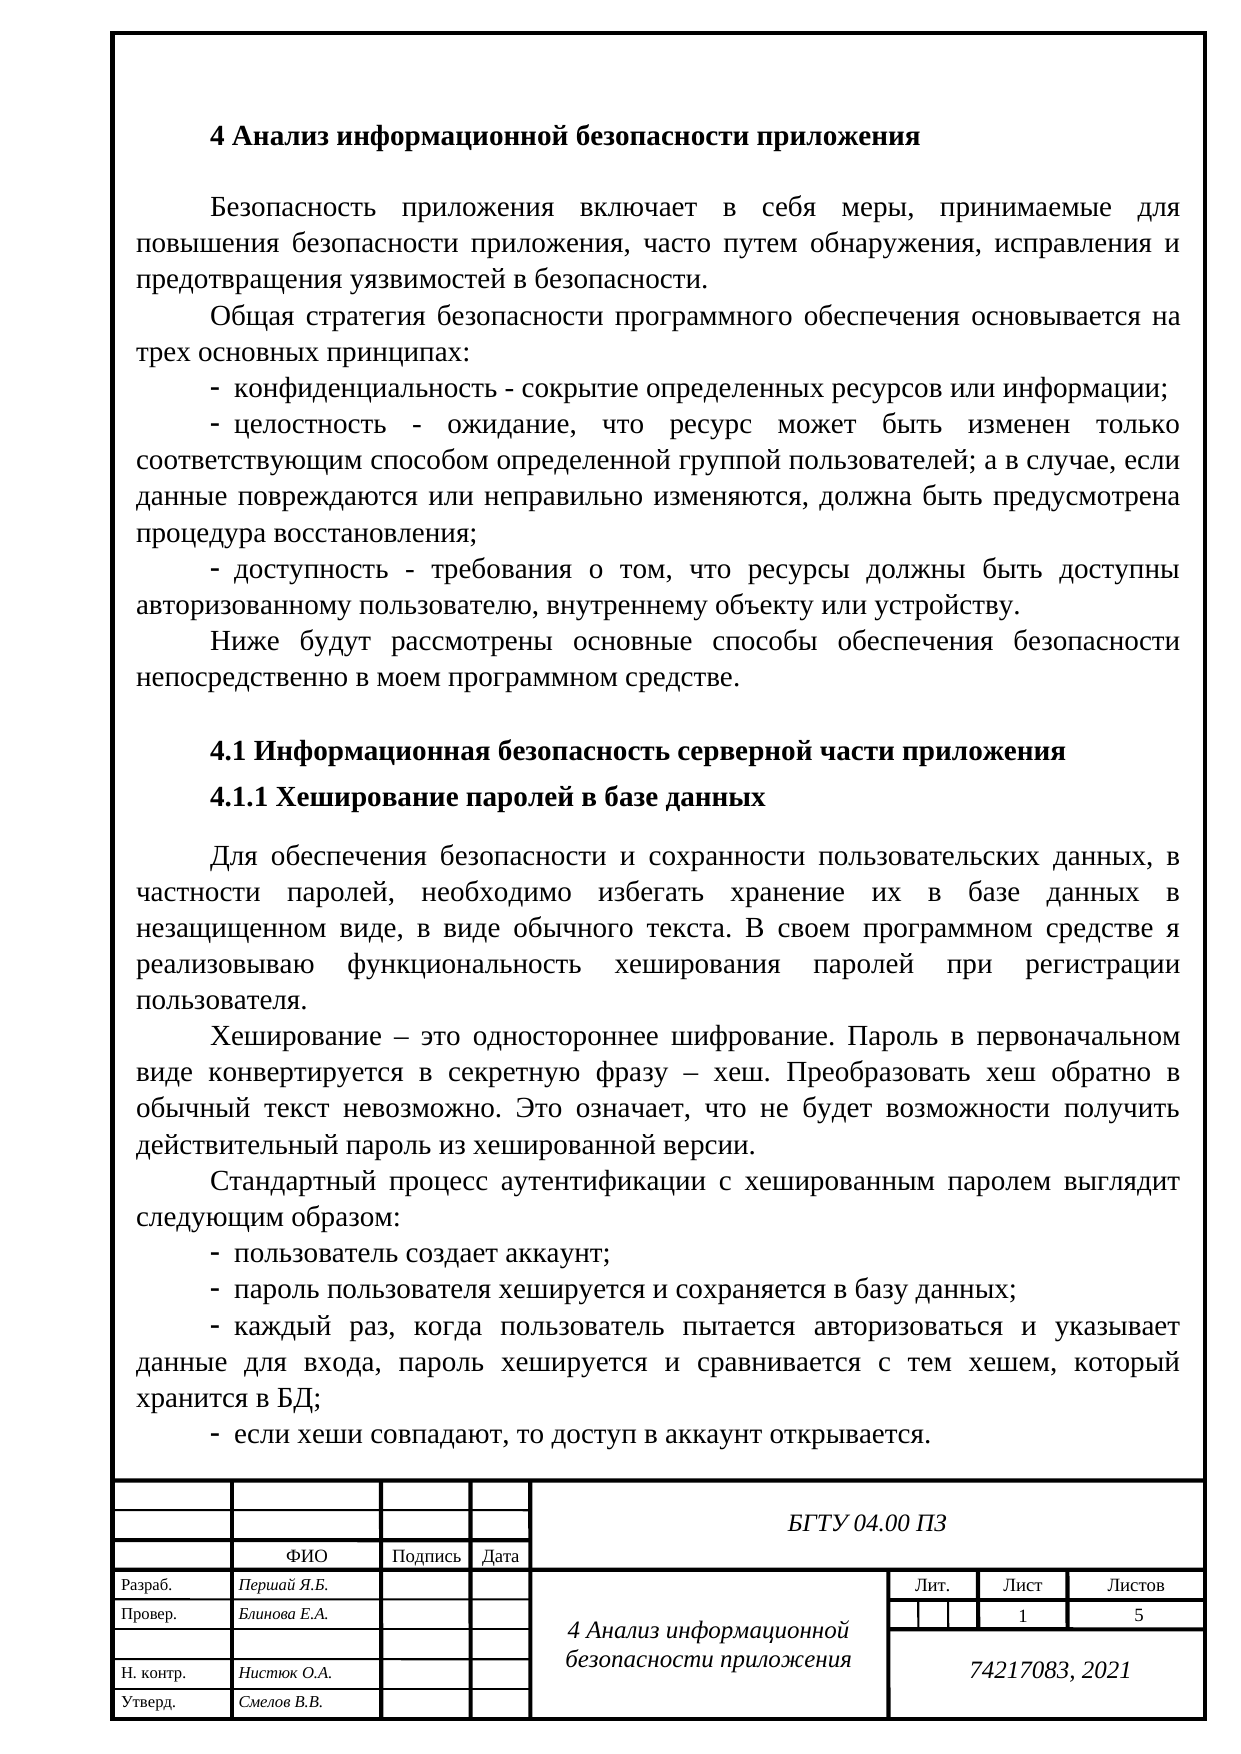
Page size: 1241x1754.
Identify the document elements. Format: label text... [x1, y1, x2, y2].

text пользователь создает аккаунт; [136, 1235, 1181, 1269]
text каждый раз, когда пользователь пытается авторизоваться и указывает данные для входа, пароль хешируется и сравнивается с тем хешем, который хранится в БД; [136, 1308, 1181, 1414]
text Безопасность приложения включает в себя меры, принимаемые для повышения безопасности приложения, часто путем обнаружения, исправления и предотвращения уязвимостей в безопасности. [136, 189, 1181, 295]
text целостность - ожидание, что ресурс может быть изменен только соответствующим способом определенной группой пользователей; а в случае, если данные повреждаются или неправильно изменяются, должна быть предусмотрена процедура восстановления; [136, 406, 1181, 548]
list Ниже будут рассмотрены основные способы обеспечения безопасности непосредственно в моем программном средстве. [136, 623, 1181, 693]
text пароль пользователя хешируется и сохраняется в базу данных; [136, 1271, 1181, 1305]
text доступность - требования о том, что ресурсы должны быть доступны авторизованному пользователю, внутреннему объекту или устройству. [136, 551, 1181, 621]
text Стандартный процесс аутентификации с хешированным паролем выглядит следующим образом: [136, 1163, 1181, 1233]
text конфиденциальность - сокрытие определенных ресурсов или информации; [136, 370, 1181, 403]
text 4.1 Информационная безопасность серверной части приложения [136, 733, 1181, 767]
text Хеширование – это одностороннее шифрование. Пароль в первоначальном виде конвертируется в секретную фразу – хеш. Преобразовать хеш обратно в обычный текст невозможно. Это означает, что не будет возможности получить действительный пароль из хешированной версии. [136, 1018, 1181, 1160]
text Общая стратегия безопасности программного обеспечения основывается на трех основных принципах: [136, 298, 1181, 367]
list Для обеспечения безопасности и сохранности пользовательских данных, в частности паролей, необходимо избегать хранение их в базе данных в незащищенном виде, в виде обычного текста. В своем программном средстве я реализовываю функциональность хеширования паролей при регистрации пользователя. [136, 838, 1181, 1016]
text 4.1.1 Хеширование паролей в базе данных [136, 779, 1181, 813]
text если хеши совпадают, то доступ в аккаунт открывается. [136, 1416, 1181, 1450]
text 4 Анализ информационной безопасности приложения [136, 118, 1181, 152]
